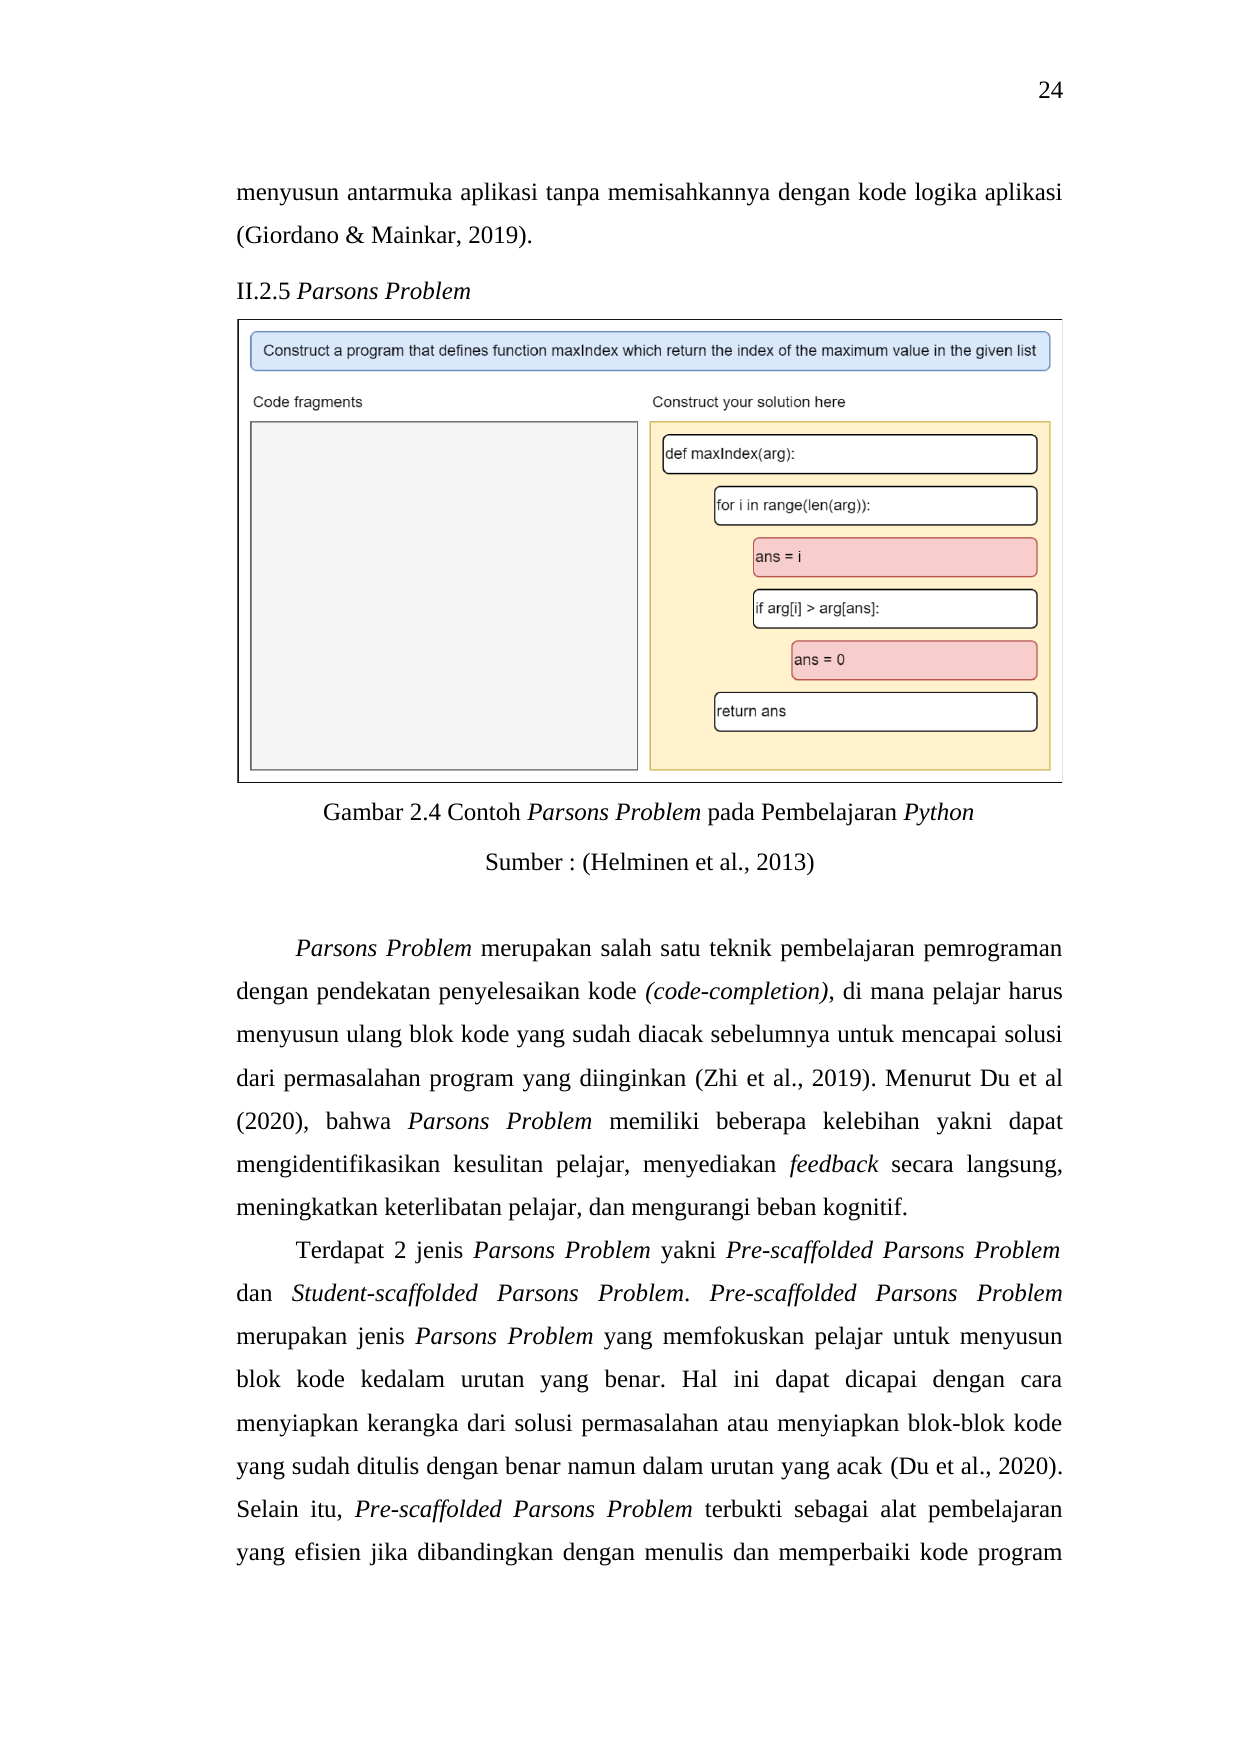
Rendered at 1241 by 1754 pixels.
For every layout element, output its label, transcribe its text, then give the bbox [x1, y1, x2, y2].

picture [237, 319, 1063, 783]
text Parsons Problem merupakan salah satu teknik pembelajaran pemrograman dengan pendekatan penyelesaikan kode (code-completion), di mana pelajar harus menyusun ulang blok kode yang sudah diacak sebelumnya untuk mencapai solusi dari permasalahan program yang diinginkan (Zhi et al., 2019). Menurut Du et al (2020), bahwa Parsons Problem memiliki beberapa kelebihan yakni dapat mengidentifikasikan kesulitan pelajar, menyediakan feedback secara langsung, meningkatkan keterlibatan pelajar, dan mengurangi beban kognitif. [236, 933, 1063, 1221]
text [236, 1235, 1063, 1566]
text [236, 177, 1063, 249]
text Gambar 2.4 Contoh Parsons Problem pada Pembelajaran Python [236, 797, 1063, 826]
text Sumber : (Helminen et al., 2013) [236, 847, 1063, 876]
subtitle Parsons Problem [236, 276, 1063, 305]
